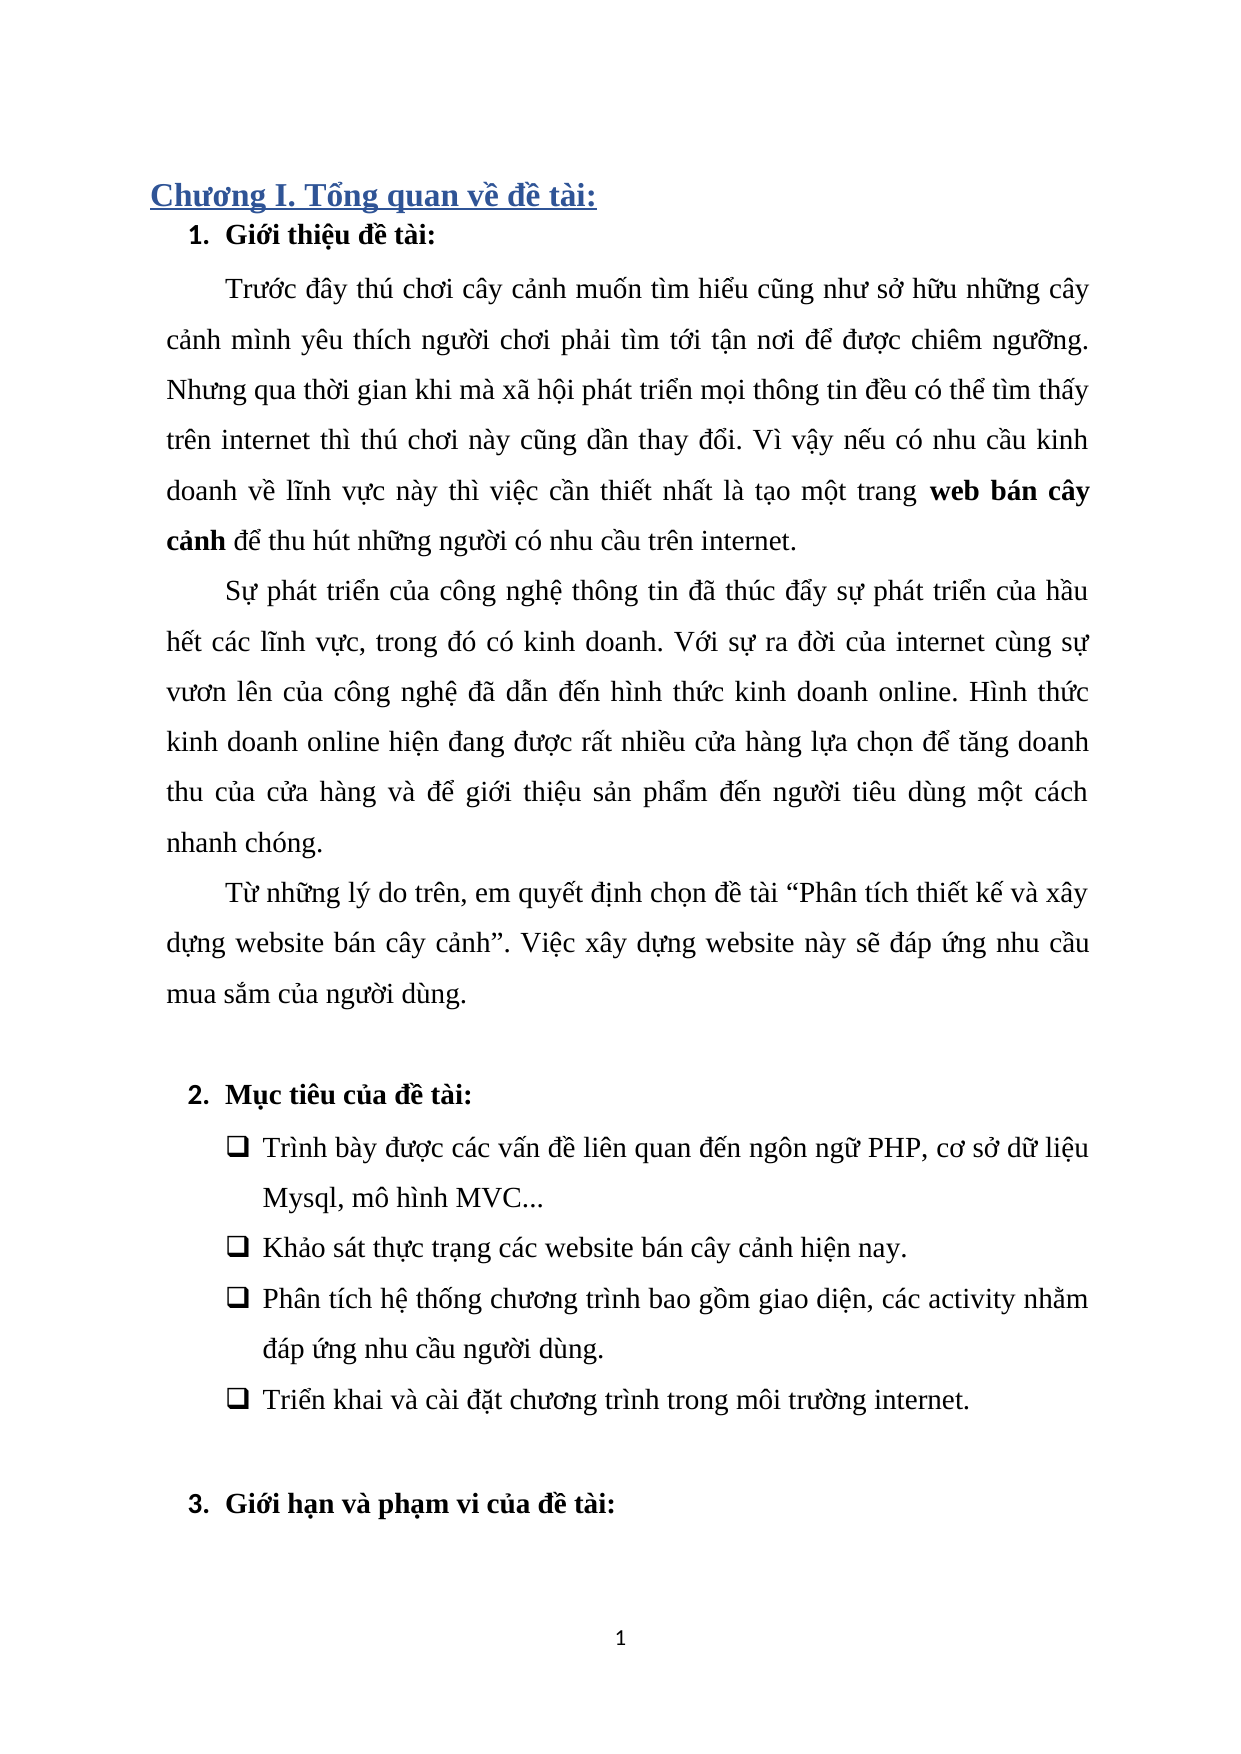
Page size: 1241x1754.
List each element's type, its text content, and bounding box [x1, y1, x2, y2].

list Triển khai và cài đặt chương trình trong môi trường internet. [225, 1382, 1090, 1415]
list Khảo sát thực trạng các website bán cây cảnh hiện nay. [225, 1231, 1090, 1264]
subtitle Chương I. Tổng quan về đề tài: [150, 175, 1090, 213]
list Mục tiêu của đề tài: [187, 1076, 1090, 1112]
text Từ những lý do trên, em quyết định chọn đề tài “Phân tích thiết kế và xây dựng website bán cây cảnh”. Việc xây dựng website này sẽ đáp ứng nhu cầu mua sắm của người dùng. [166, 875, 1090, 1009]
list Giới hạn và phạm vi của đề tài: [187, 1486, 1090, 1521]
text Sự phát triển của công nghệ thông tin đã thúc đẩy sự phát triển của hầu hết các lĩnh vực, trong đó có kinh doanh. Với sự ra đời của internet cùng sự vươn lên của công nghệ đã dẫn đến hình thức kinh doanh online. Hình thức kinh doanh online hiện đang được rất nhiều cửa hàng lựa chọn để tăng doanh thu của cửa hàng và để giới thiệu sản phẩm đến người tiêu dùng một cách nhanh chóng. [166, 573, 1090, 858]
list Giới thiệu đề tài: [187, 216, 1090, 252]
list Phân tích hệ thống chương trình bao gồm giao diện, các activity nhằm đáp ứng nhu cầu người dùng. [225, 1281, 1090, 1365]
text Trước đây thú chơi cây cảnh muốn tìm hiểu cũng như sở hữu những cây cảnh mình yêu thích người chơi phải tìm tới tận nơi để được chiêm ngưỡng. Nhưng qua thời gian khi mà xã hội phát triển mọi thông tin đều có thể tìm thấy trên internet thì thú chơi này cũng dần thay đổi. Vì vậy nếu có nhu cầu kinh doanh về lĩnh vực này thì việc cần thiết nhất là tạo một trang web bán cây cảnh để thu hút những người có nhu cầu trên internet. [166, 271, 1090, 557]
list Trình bày được các vấn đề liên quan đến ngôn ngữ PHP, cơ sở dữ liệu Mysql, mô hình MVC... [225, 1130, 1090, 1214]
